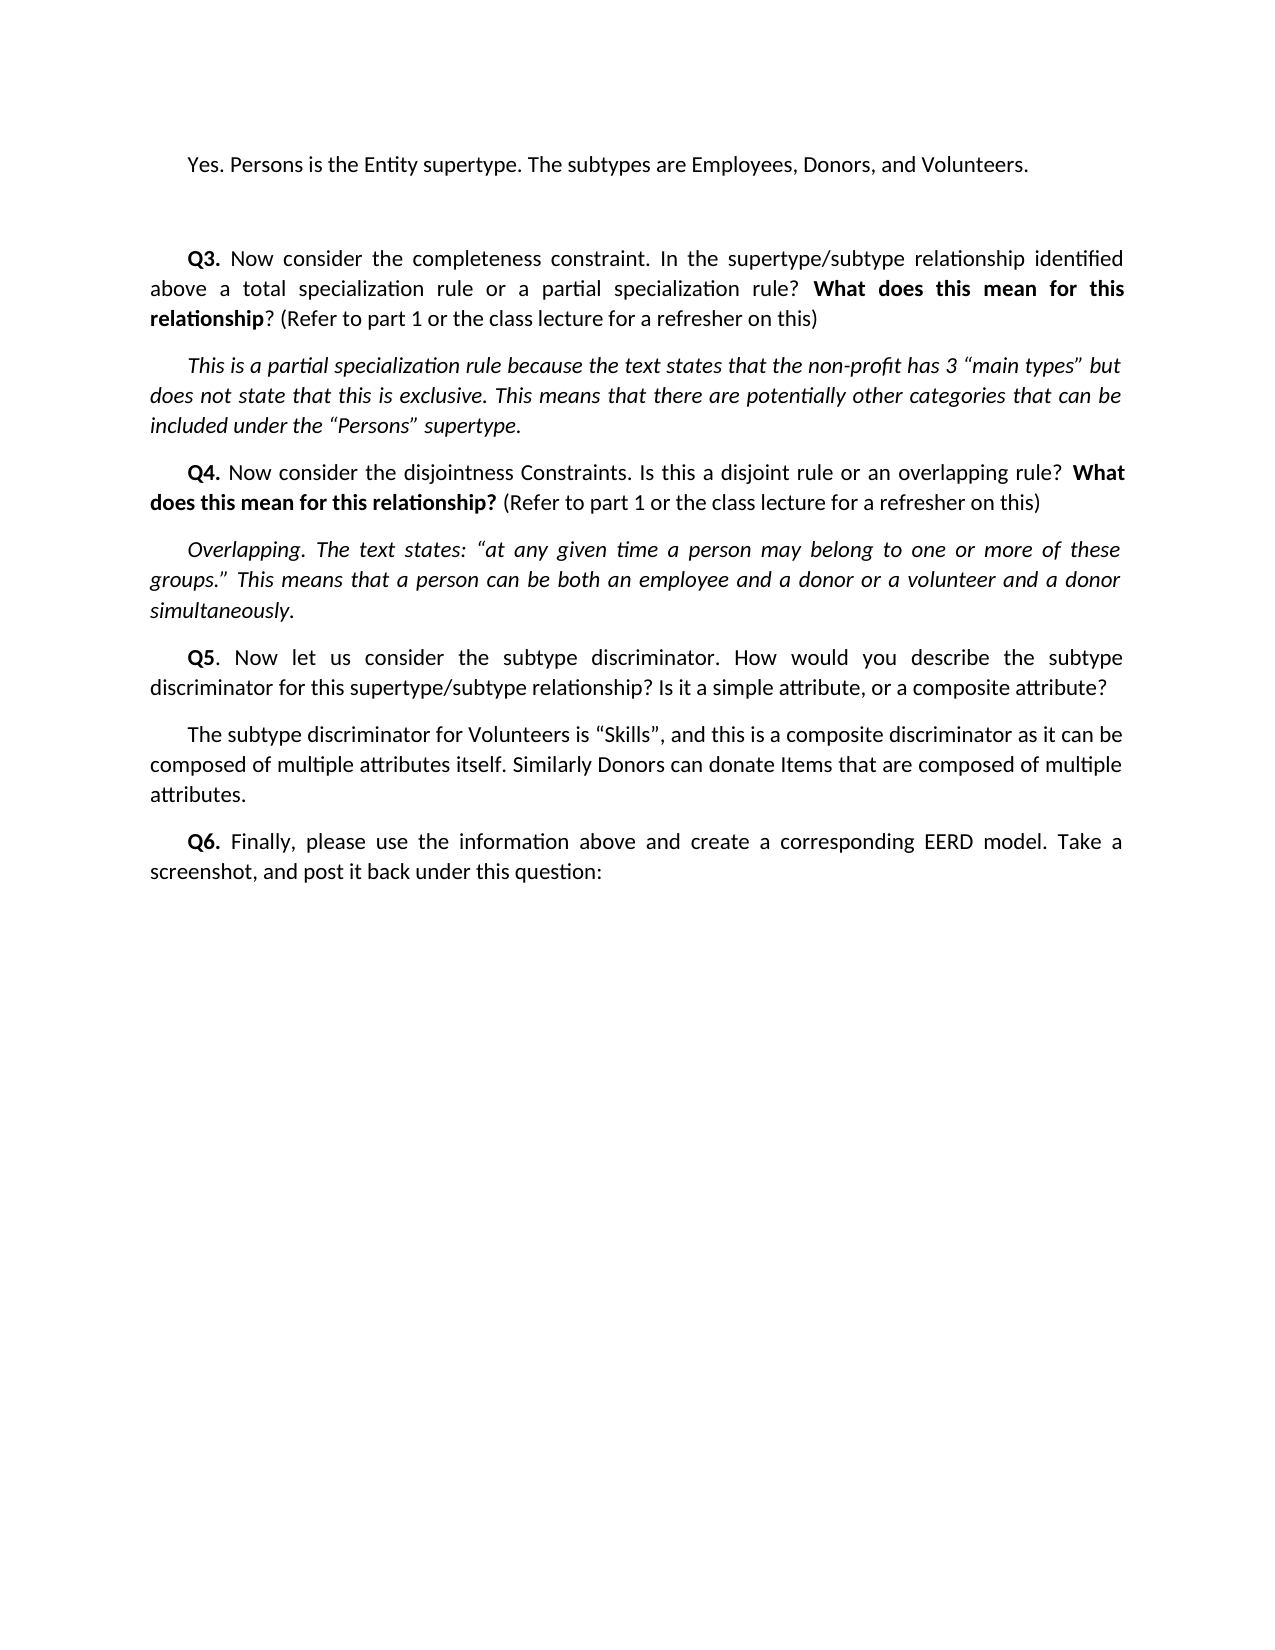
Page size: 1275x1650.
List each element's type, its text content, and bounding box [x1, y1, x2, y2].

text This is a partial specialization rule because the text states that the non-profit has 3 “main types” but does not state that this is exclusive. This means that there are potentially other categories that can be included under the “Persons” supertype. [150, 351, 1125, 439]
text Q3. Now consider the completeness constraint. In the supertype/subtype relationship identified above a total specialization rule or a partial specialization rule? What does this mean for this relationship? (Refer to part 1 or the class lecture for a refresher on this) [150, 244, 1125, 332]
text Q4. Now consider the disjointness Constraints. Is this a disjoint rule or an overlapping rule? What does this mean for this relationship? (Refer to part 1 or the class lecture for a refresher on this) [150, 458, 1125, 517]
text Q6. Finally, please use the information above and create a corresponding EERD model. Take a screenshot, and post it back under this question: [150, 827, 1125, 885]
text Overlapping. The text states: “at any given time a person may belong to one or more of these groups.” This means that a person can be both an employee and a donor or a volunteer and a donor simultaneously. [150, 535, 1125, 624]
text Q5. Now let us consider the subtype discriminator. How would you describe the subtype discriminator for this supertype/subtype relationship? Is it a simple attribute, or a composite attribute? [150, 643, 1125, 701]
text Yes. Persons is the Entity supertype. The subtypes are Employees, Donors, and Volunteers. [150, 150, 1125, 178]
text The subtype discriminator for Volunteers is “Skills”, and this is a composite discriminator as it can be composed of multiple attributes itself. Similarly Donors can donate Items that are composed of multiple attributes. [150, 720, 1125, 808]
